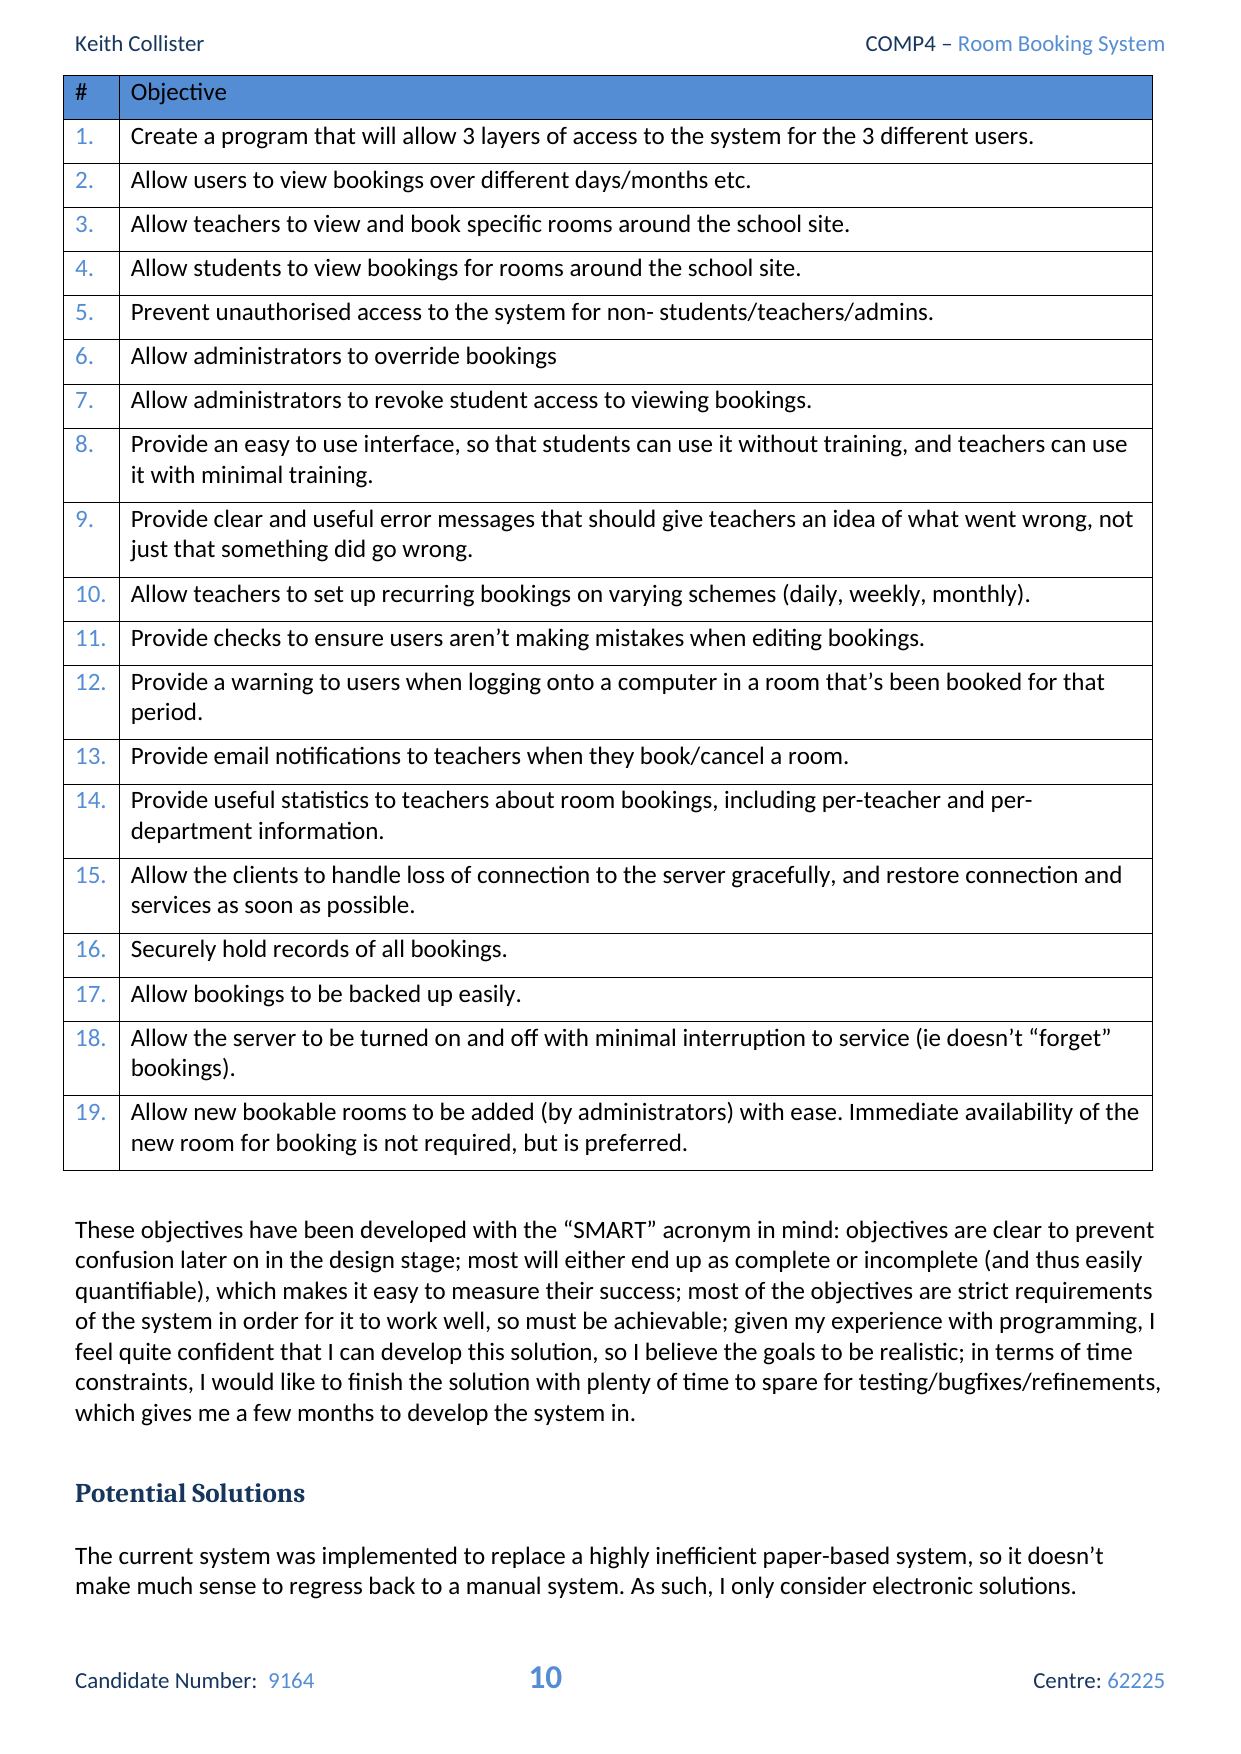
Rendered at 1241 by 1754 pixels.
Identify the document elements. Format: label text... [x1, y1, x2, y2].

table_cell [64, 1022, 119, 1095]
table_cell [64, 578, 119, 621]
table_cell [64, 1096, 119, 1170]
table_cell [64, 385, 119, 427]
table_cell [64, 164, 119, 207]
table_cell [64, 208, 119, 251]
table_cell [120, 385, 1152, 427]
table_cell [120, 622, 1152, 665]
text The current system was implemented to replace a highly inefficient paper-based system, so it doesn’t make much sense to regress back to a manual system. As such, I only consider electronic solutions. [75, 1540, 1165, 1601]
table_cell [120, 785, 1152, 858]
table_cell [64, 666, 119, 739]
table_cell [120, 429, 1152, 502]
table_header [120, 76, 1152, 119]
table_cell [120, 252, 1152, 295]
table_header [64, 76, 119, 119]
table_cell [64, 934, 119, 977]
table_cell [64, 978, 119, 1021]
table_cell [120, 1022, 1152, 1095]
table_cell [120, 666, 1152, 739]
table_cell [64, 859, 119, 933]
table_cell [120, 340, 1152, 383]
text These objectives have been developed with the “SMART” acronym in mind: objectives are clear to prevent confusion later on in the design stage; most will either end up as complete or incomplete (and thus easily quantifiable), which makes it easy to measure their success; most of the objectives are strict requirements of the system in order for it to work well, so must be achievable; given my experience with programming, I feel quite confident that I can develop this solution, so I believe the goals to be realistic; in terms of time constraints, I would like to finish the solution with plenty of time to spare for testing/bugfixes/refinements, which gives me a few months to develop the system in. [75, 1214, 1165, 1428]
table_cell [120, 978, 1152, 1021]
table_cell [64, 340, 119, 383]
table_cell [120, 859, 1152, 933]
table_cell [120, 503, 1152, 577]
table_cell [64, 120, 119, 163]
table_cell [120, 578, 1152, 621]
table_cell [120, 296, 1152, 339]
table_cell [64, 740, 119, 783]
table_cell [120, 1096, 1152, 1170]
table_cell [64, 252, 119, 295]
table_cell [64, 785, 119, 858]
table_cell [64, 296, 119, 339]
subtitle Potential Solutions [75, 1478, 1165, 1509]
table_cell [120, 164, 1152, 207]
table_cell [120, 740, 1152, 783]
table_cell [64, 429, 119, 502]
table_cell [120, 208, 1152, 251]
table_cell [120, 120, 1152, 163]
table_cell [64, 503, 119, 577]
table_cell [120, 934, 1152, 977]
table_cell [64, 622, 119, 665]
